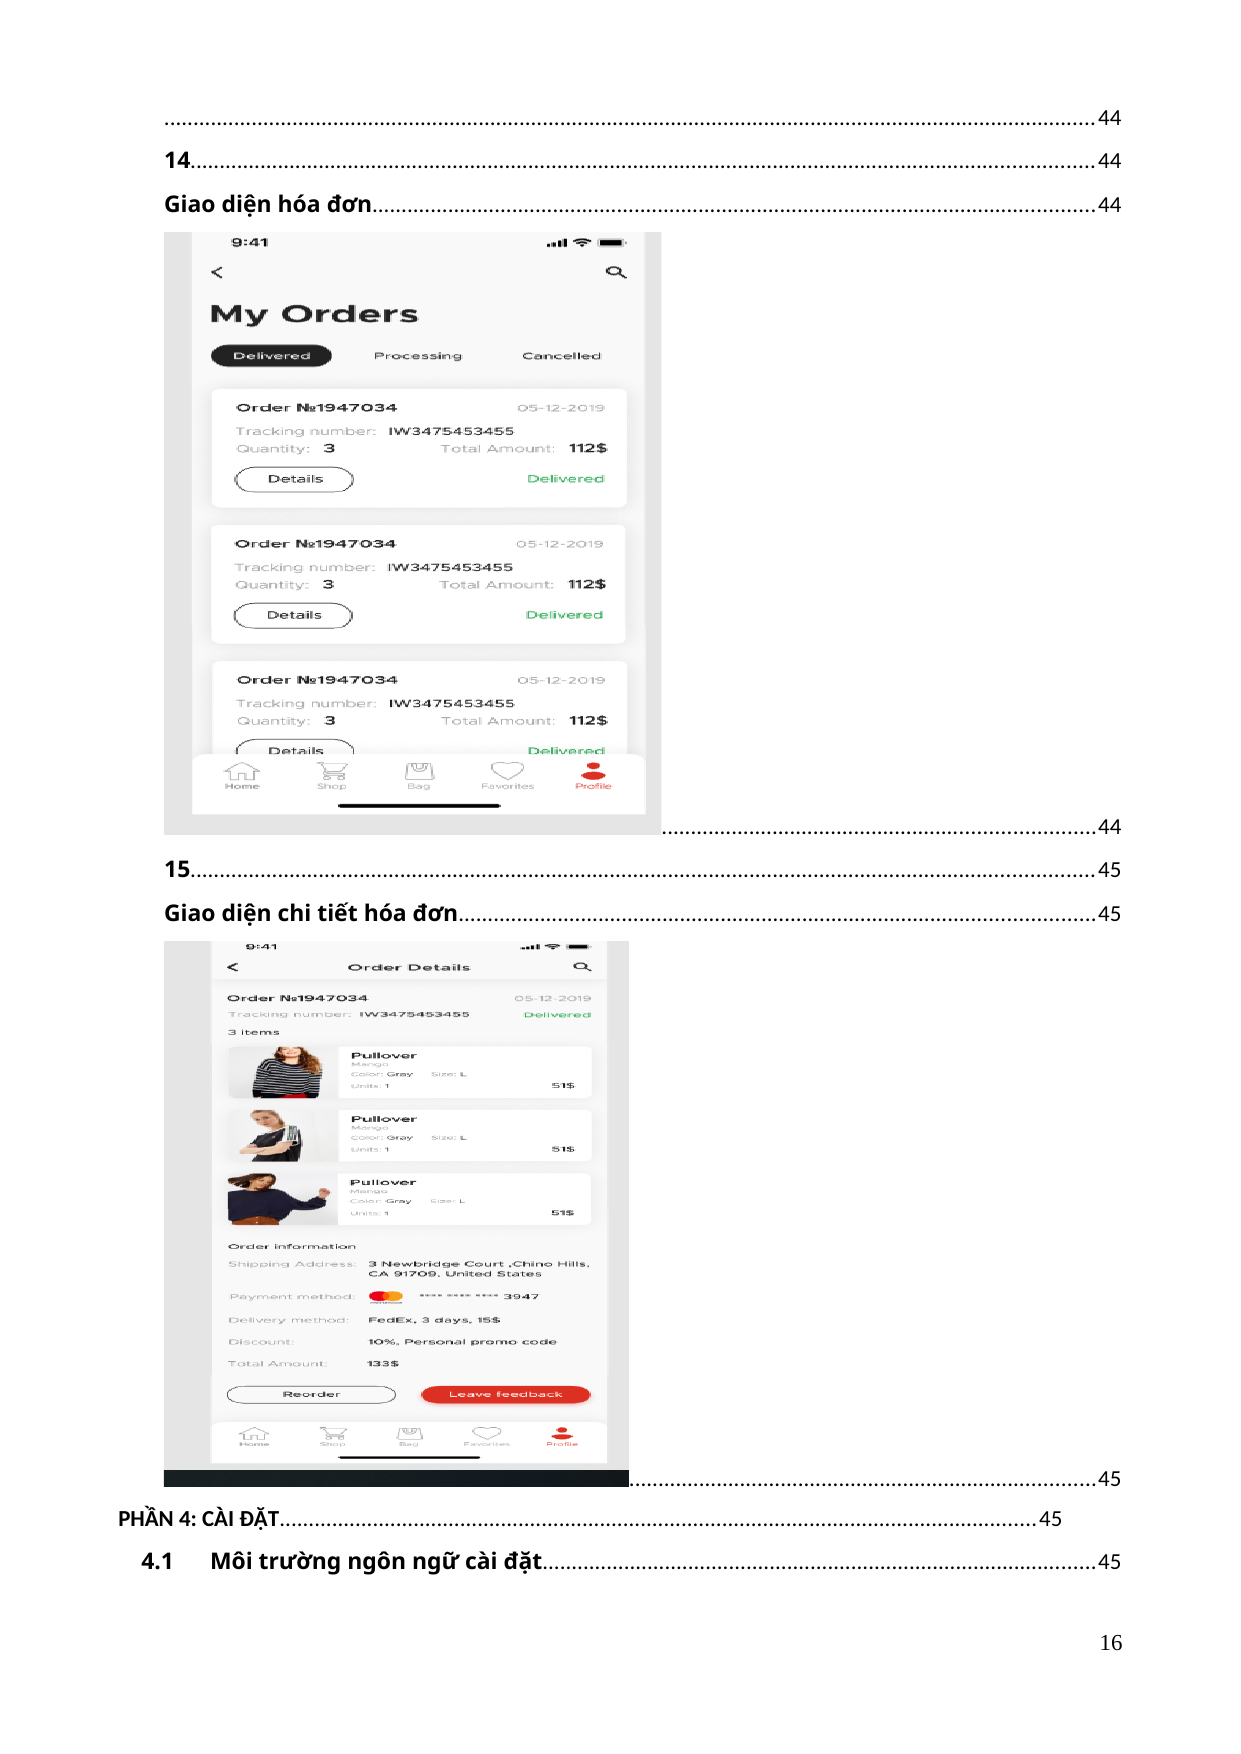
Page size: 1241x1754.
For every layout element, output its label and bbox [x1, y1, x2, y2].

picture [163, 941, 629, 1487]
picture [163, 232, 662, 835]
